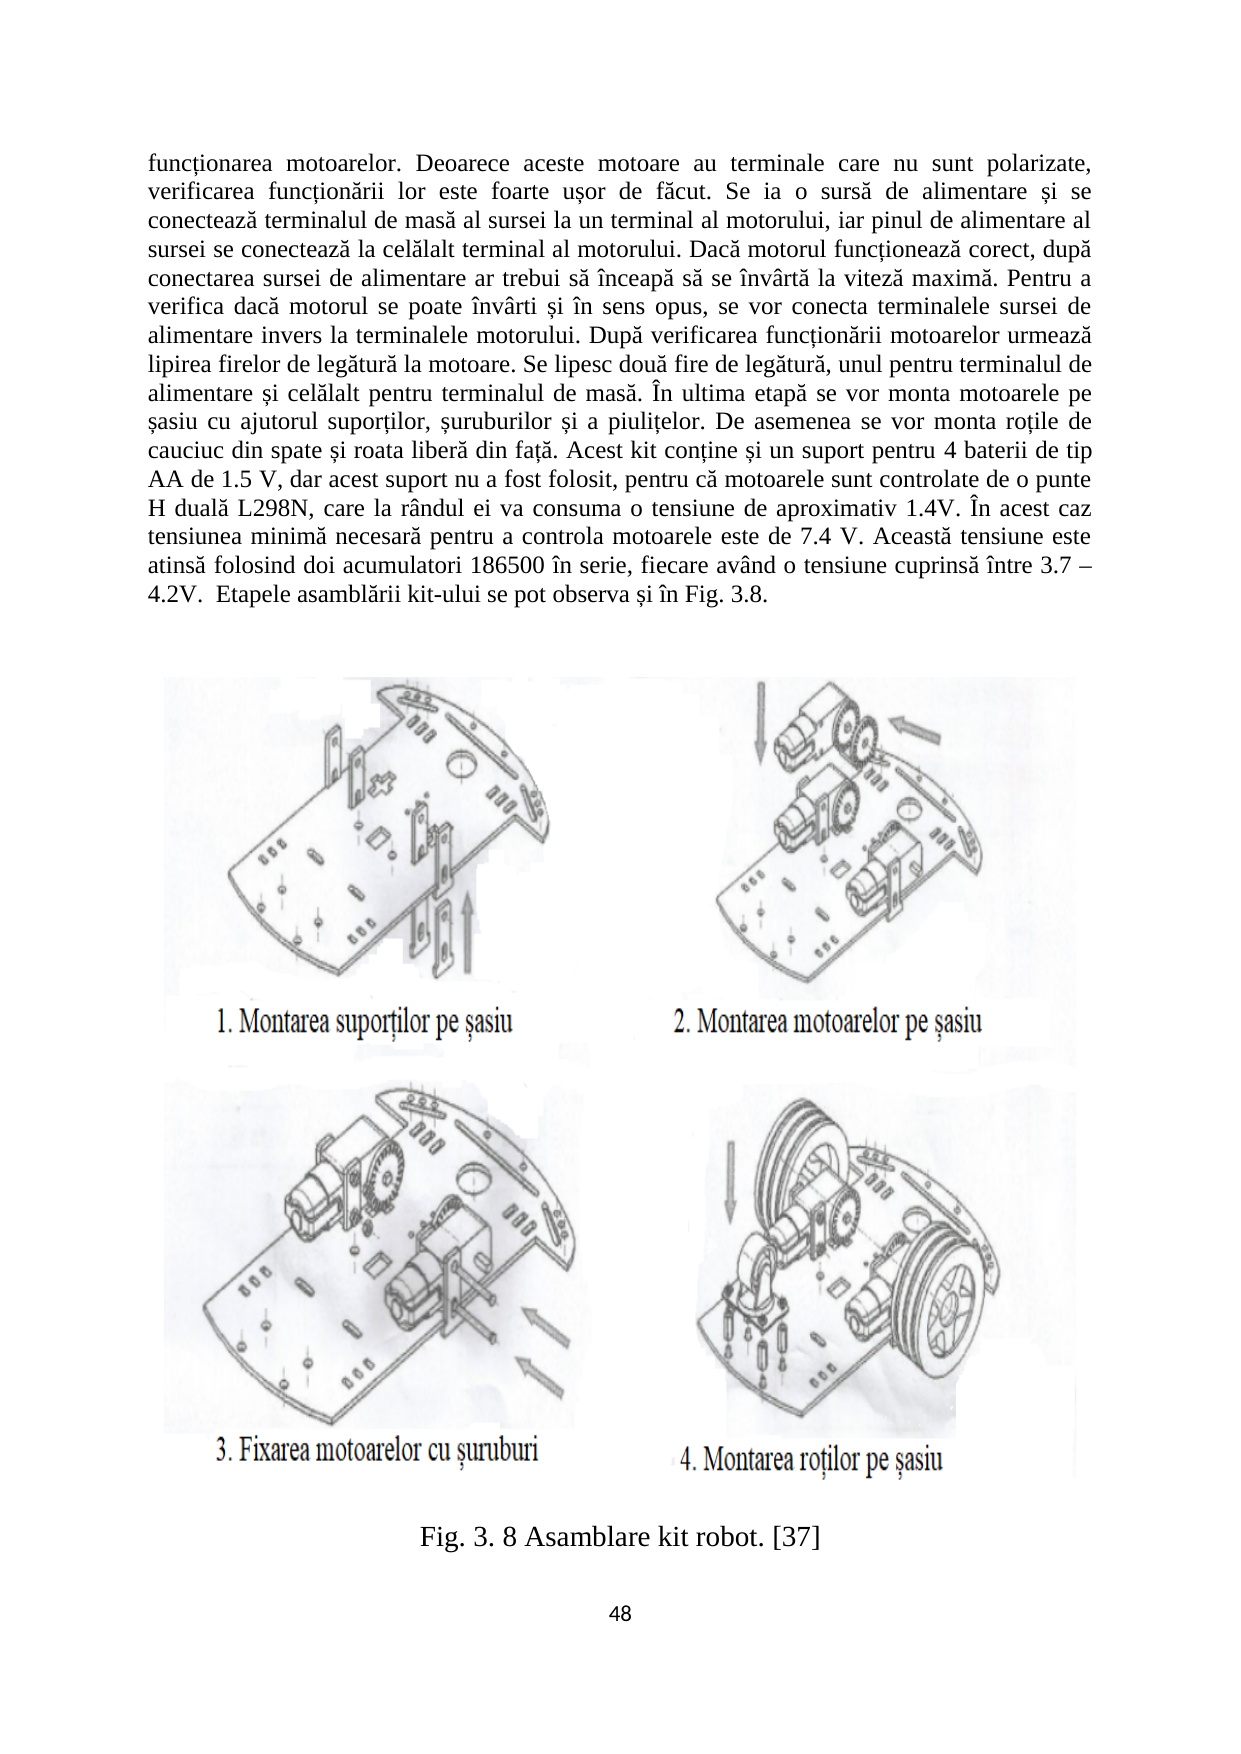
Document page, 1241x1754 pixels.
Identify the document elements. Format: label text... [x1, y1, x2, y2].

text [148, 148, 1093, 608]
picture [163, 677, 1077, 1499]
